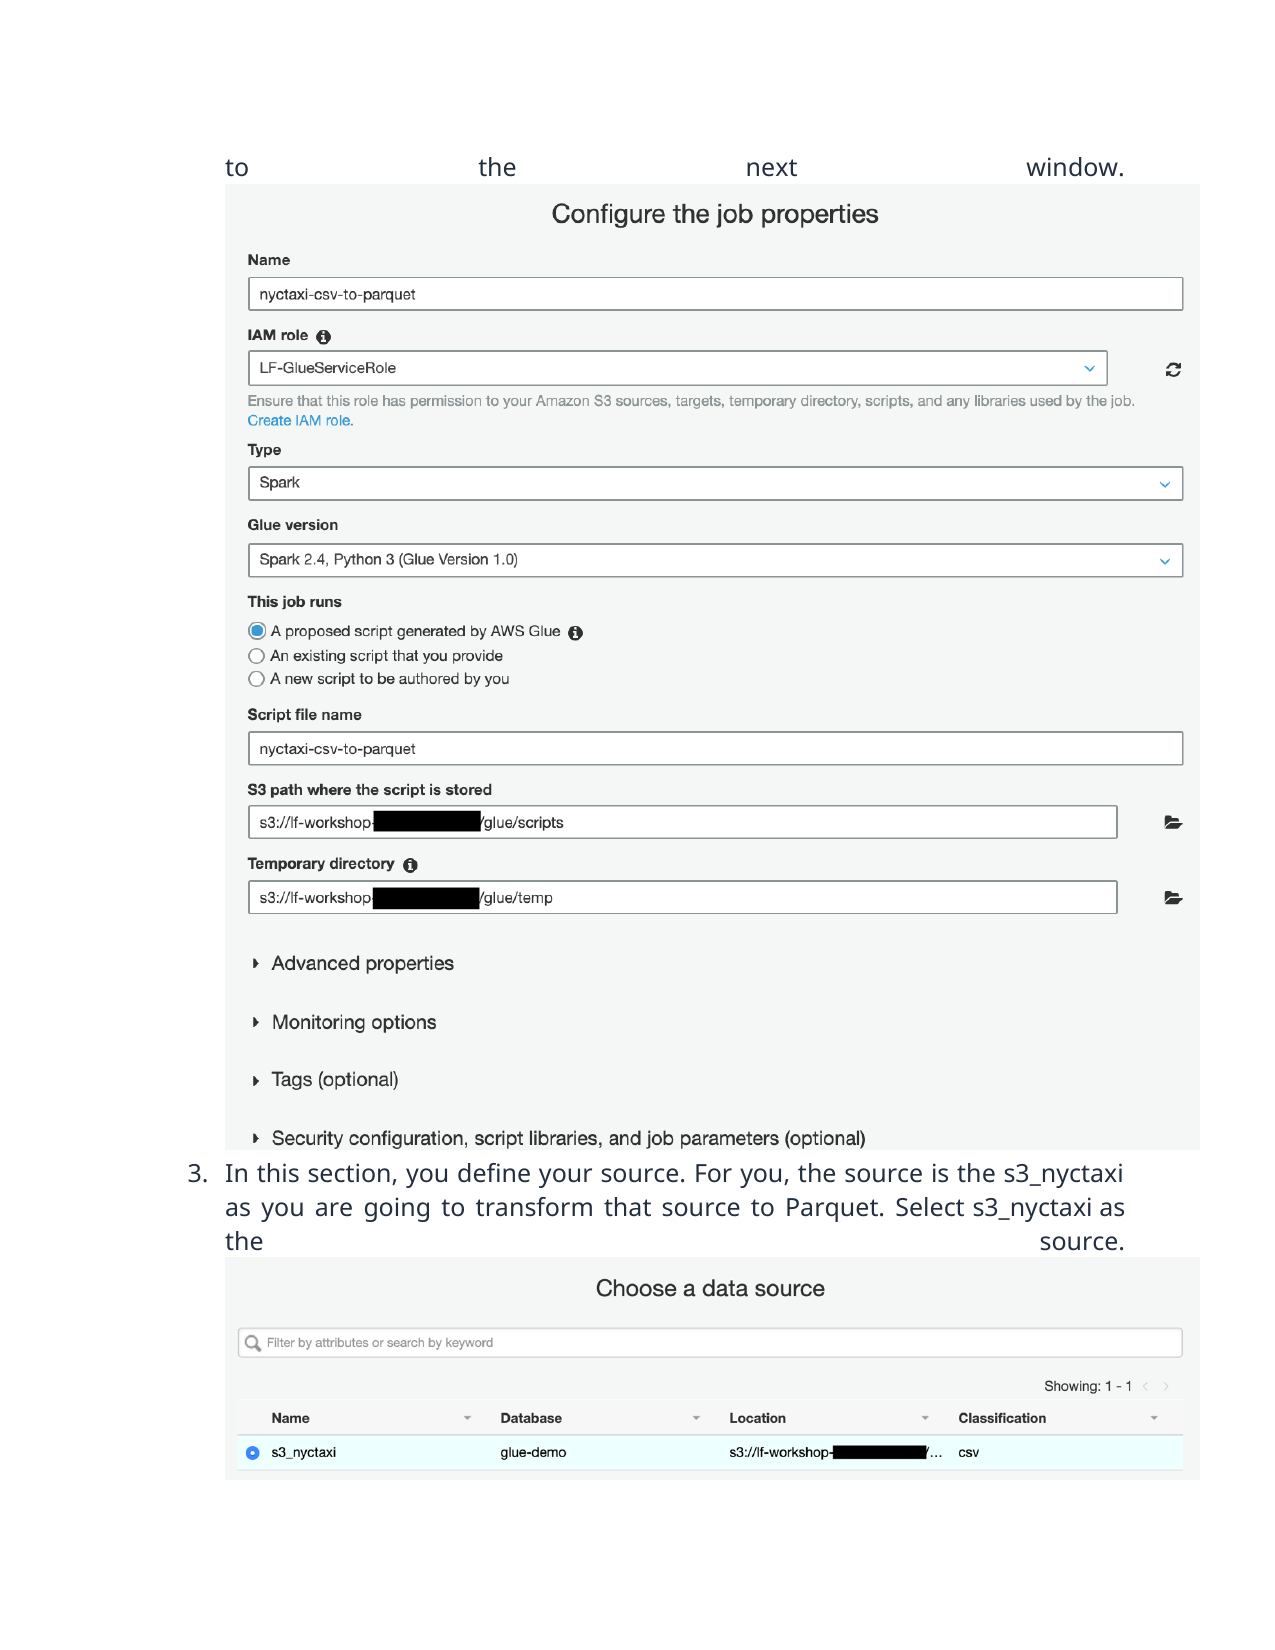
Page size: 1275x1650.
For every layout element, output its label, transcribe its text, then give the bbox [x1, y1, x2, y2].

picture [225, 184, 1200, 1156]
picture [225, 1257, 1200, 1480]
